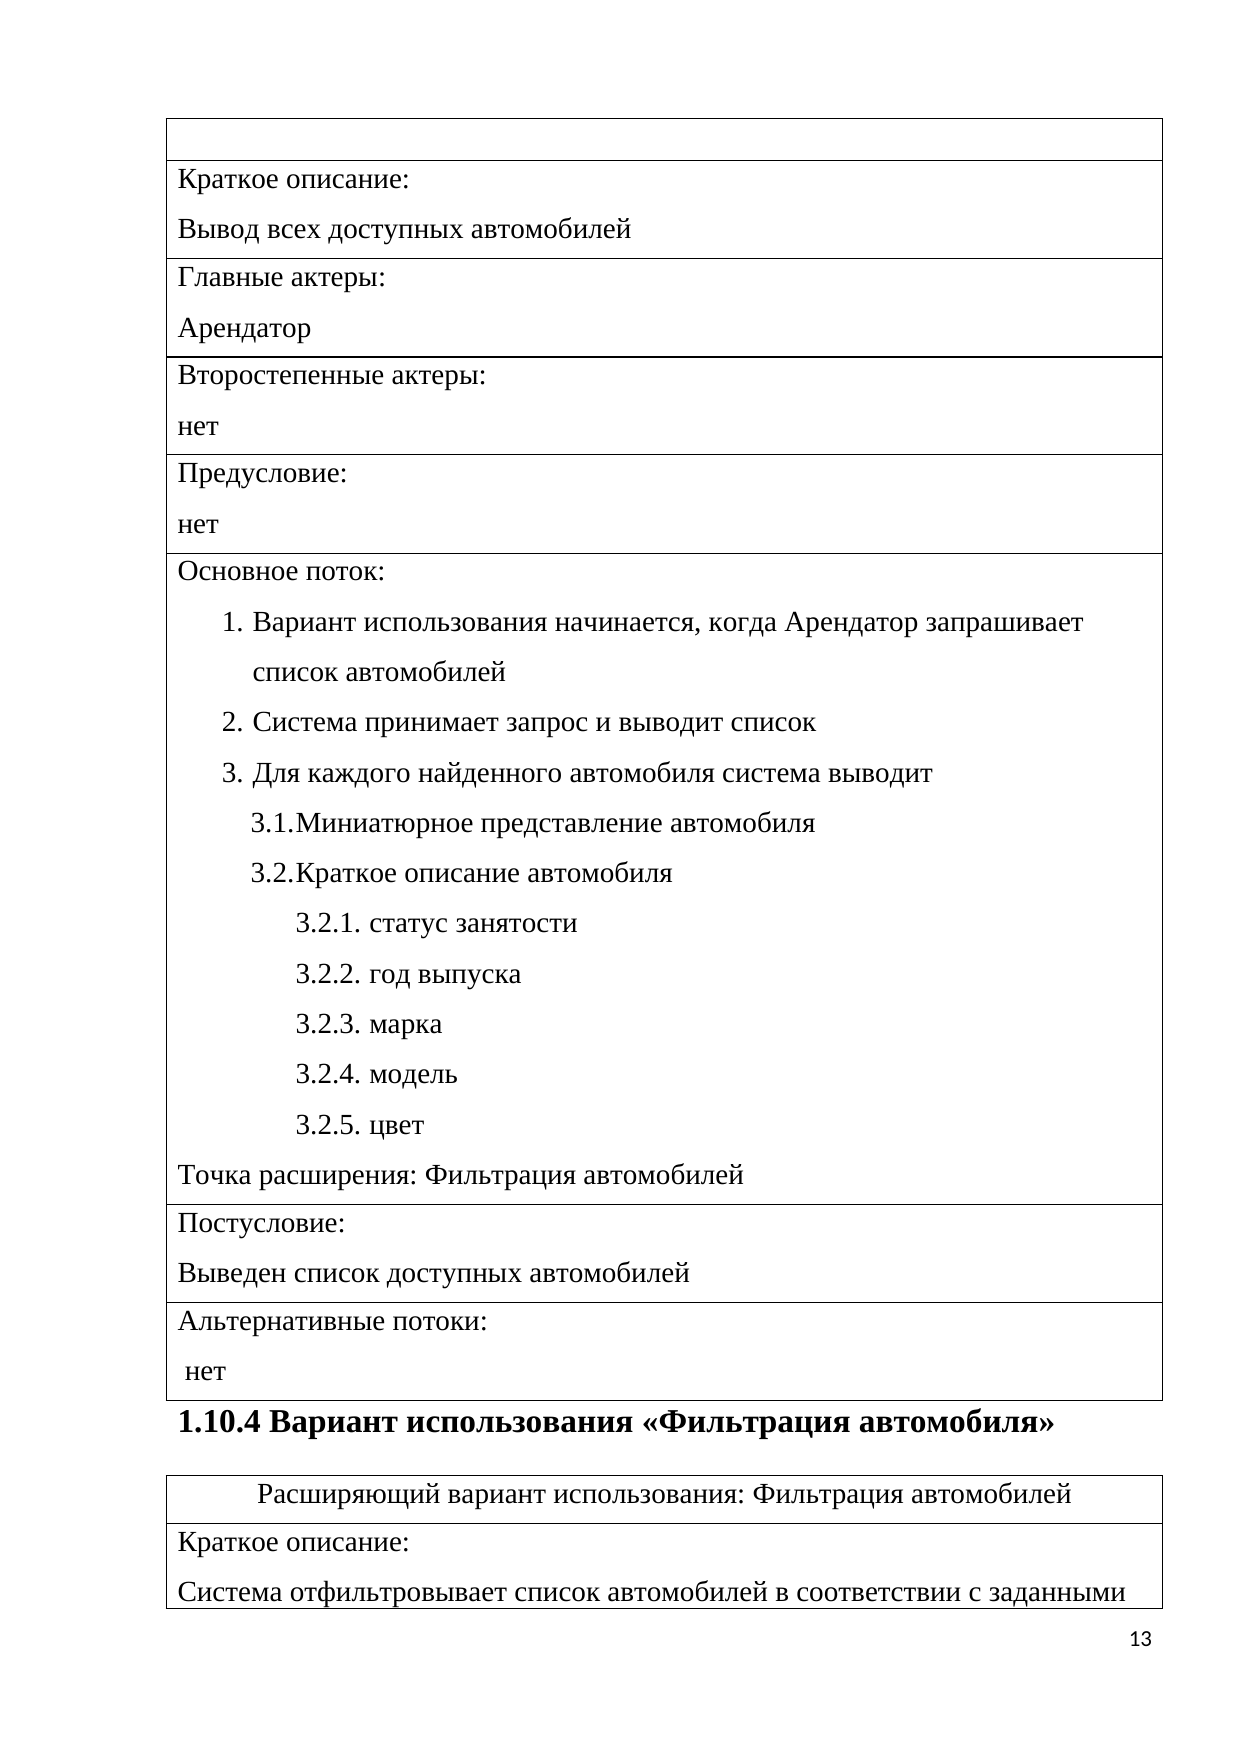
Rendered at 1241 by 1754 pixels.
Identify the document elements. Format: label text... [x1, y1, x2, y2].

table_cell Краткое описание: Вывод всех доступных автомобилей [167, 161, 1162, 258]
table_cell Постусловие: Выведен список доступных автомобилей [167, 1205, 1162, 1302]
subtitle 1.10.4 Вариант использования «Фильтрация автомобиля» [177, 1401, 1152, 1439]
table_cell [167, 1524, 1162, 1608]
table_cell Главные актеры: Арендатор [167, 259, 1162, 356]
table_cell Альтернативные потоки: нет [167, 1303, 1162, 1400]
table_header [167, 119, 1162, 160]
table_cell Предусловие: нет [167, 455, 1162, 552]
table_header Расширяющий вариант использования: Фильтрация автомобилей [167, 1476, 1162, 1523]
table_cell Второстепенные актеры: нет [167, 358, 1162, 454]
table_cell Основное поток: Вариант использования начинается, когда Арендатор запрашивает список автомобилей Система принимает запрос и выводит список Для каждого найденного автомобиля система выводит Миниатюрное представление автомобиля Краткое описание автомобиля статус занятости год выпуска марка модель цвет Точка расширения: Фильтрация автомобилей [167, 554, 1162, 1204]
